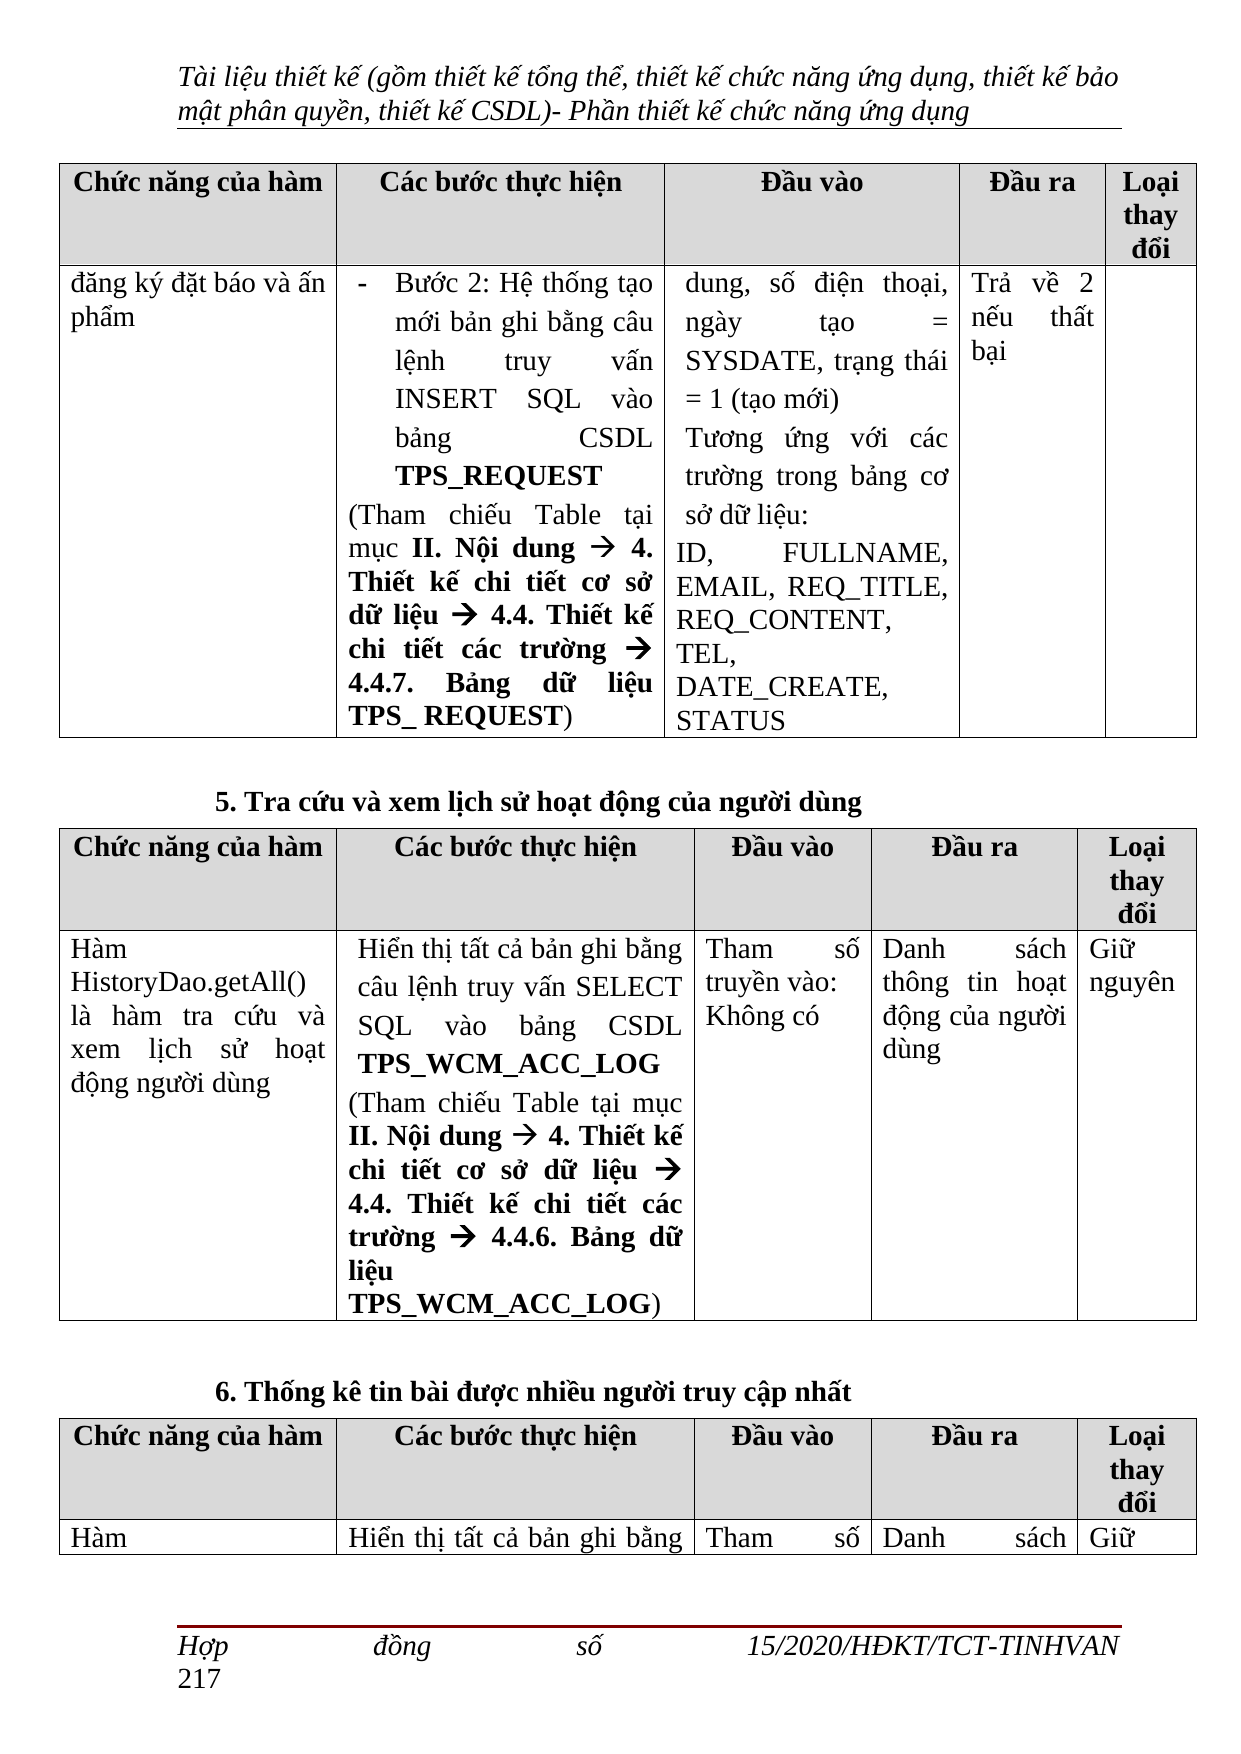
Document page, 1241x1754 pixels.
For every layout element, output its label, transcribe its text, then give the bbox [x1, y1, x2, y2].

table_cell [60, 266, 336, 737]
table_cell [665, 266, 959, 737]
subtitle 6. Thống kê tin bài được nhiều người truy cập nhất [215, 1374, 1122, 1407]
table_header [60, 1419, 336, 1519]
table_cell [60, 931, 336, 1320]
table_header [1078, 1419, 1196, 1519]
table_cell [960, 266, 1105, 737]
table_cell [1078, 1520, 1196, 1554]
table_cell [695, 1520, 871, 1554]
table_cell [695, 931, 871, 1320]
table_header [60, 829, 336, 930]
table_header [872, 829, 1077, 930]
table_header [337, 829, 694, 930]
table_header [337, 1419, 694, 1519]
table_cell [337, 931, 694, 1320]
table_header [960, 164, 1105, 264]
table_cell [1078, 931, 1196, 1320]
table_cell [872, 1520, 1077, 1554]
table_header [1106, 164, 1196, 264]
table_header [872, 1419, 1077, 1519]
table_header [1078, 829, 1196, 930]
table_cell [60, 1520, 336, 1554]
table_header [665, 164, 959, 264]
subtitle 5. Tra cứu và xem lịch sử hoạt động của người dùng [215, 784, 1122, 818]
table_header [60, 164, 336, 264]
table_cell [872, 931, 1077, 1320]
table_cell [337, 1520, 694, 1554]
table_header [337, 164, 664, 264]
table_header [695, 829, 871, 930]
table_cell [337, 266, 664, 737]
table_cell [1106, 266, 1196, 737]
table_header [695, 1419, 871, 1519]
